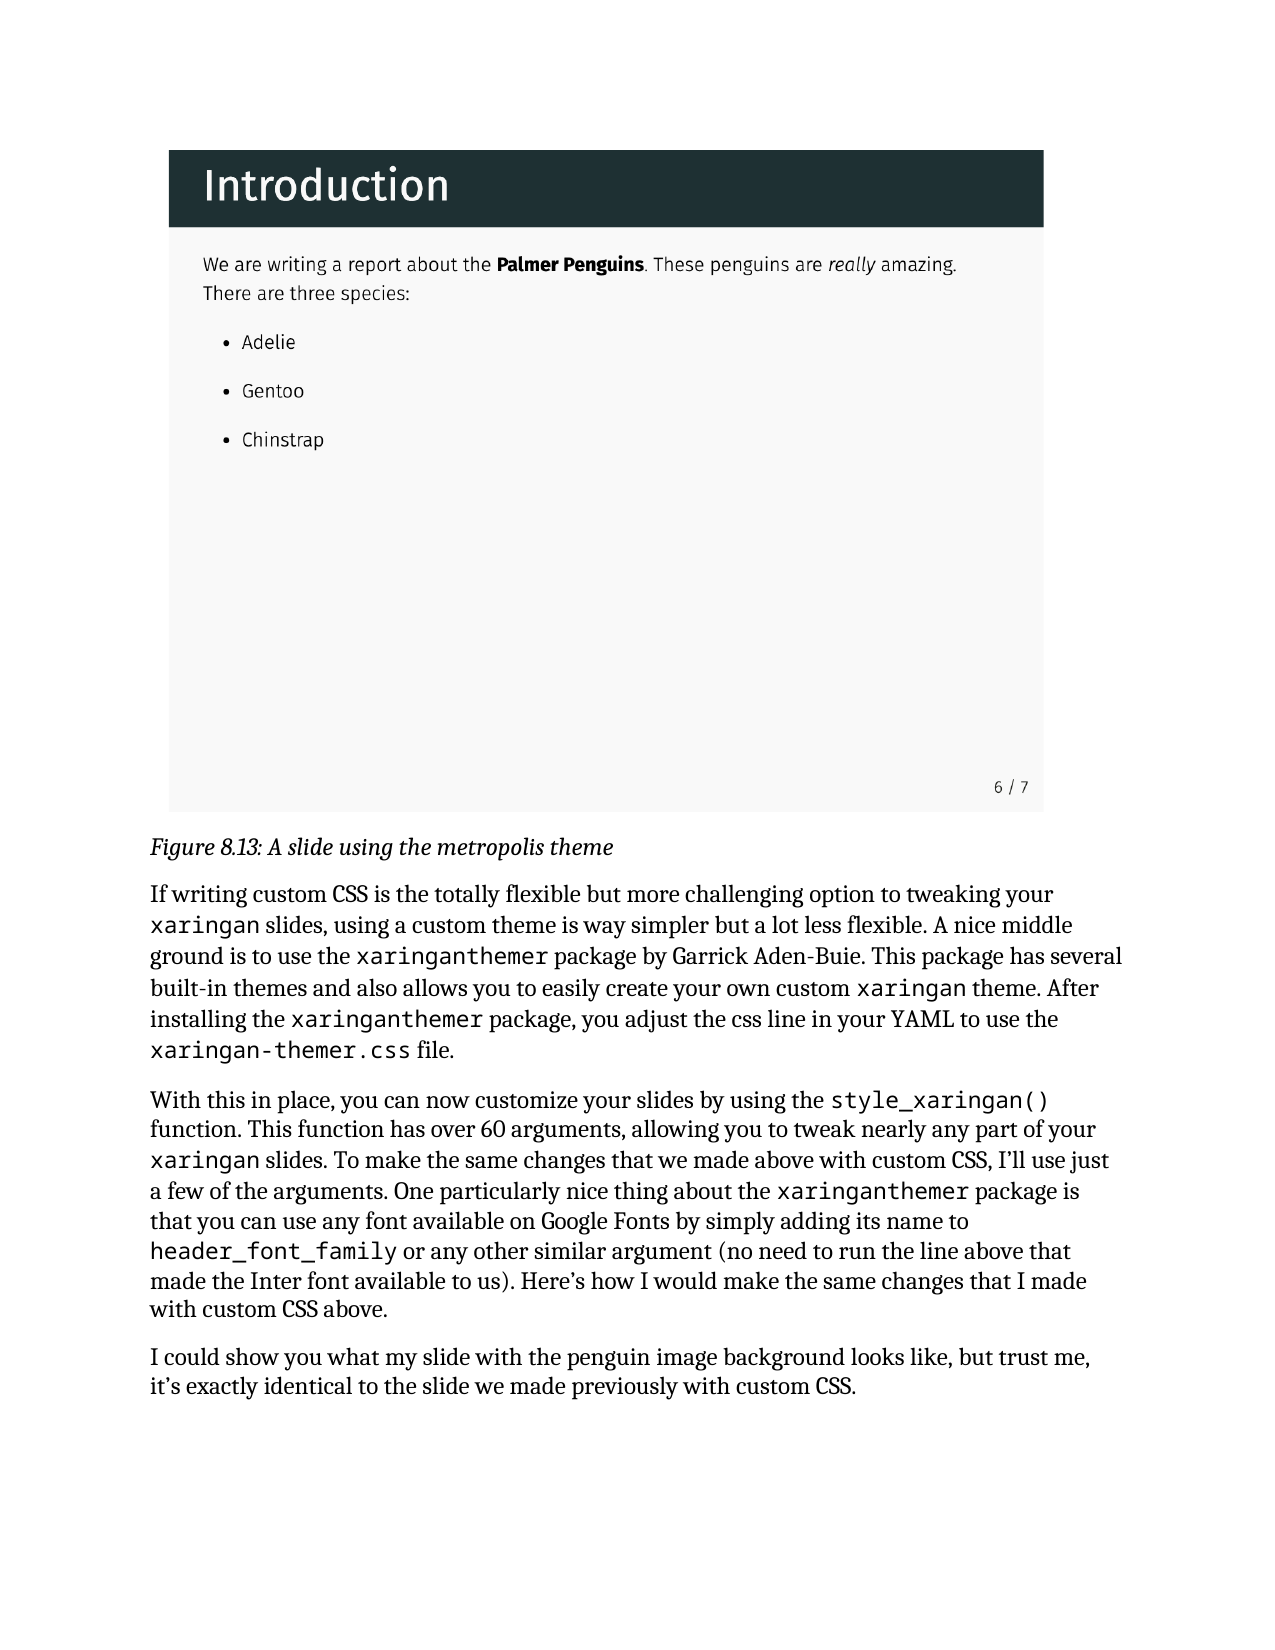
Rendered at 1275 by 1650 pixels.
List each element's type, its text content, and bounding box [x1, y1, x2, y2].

text Figure 8.13: A slide using the metropolis theme [150, 833, 1125, 862]
picture [168, 150, 1044, 812]
text I could show you what my slide with the penguin image background looks like, but trust me, it’s exactly identical to the slide we made previously with custom CSS. [150, 1343, 1125, 1400]
text If writing custom CSS is the totally flexible but more challenging option to tweaking your xaringan slides, using a custom theme is way simpler but a lot less flexible. A nice middle ground is to use the xaringanthemer package by Garrick Aden-Buie. This package has several built-in themes and also allows you to easily create your own custom xaringan theme. After installing the xaringanthemer package, you adjust the css line in your YAML to use the xaringan-themer.css file. [150, 880, 1125, 1065]
text With this in place, you can now customize your slides by using the style_xaringan() function. This function has over 60 arguments, allowing you to tweak nearly any part of your xaringan slides. To make the same changes that we made above with custom CSS, I’ll use just a few of the arguments. One particularly nice thing about the xaringanthemer package is that you can use any font available on Google Fonts by simply adding its name to header_font_family or any other similar argument (no need to run the line above that made the Inter font available to us). Here’s how I would make the same changes that I made with custom CSS above. [150, 1084, 1125, 1324]
